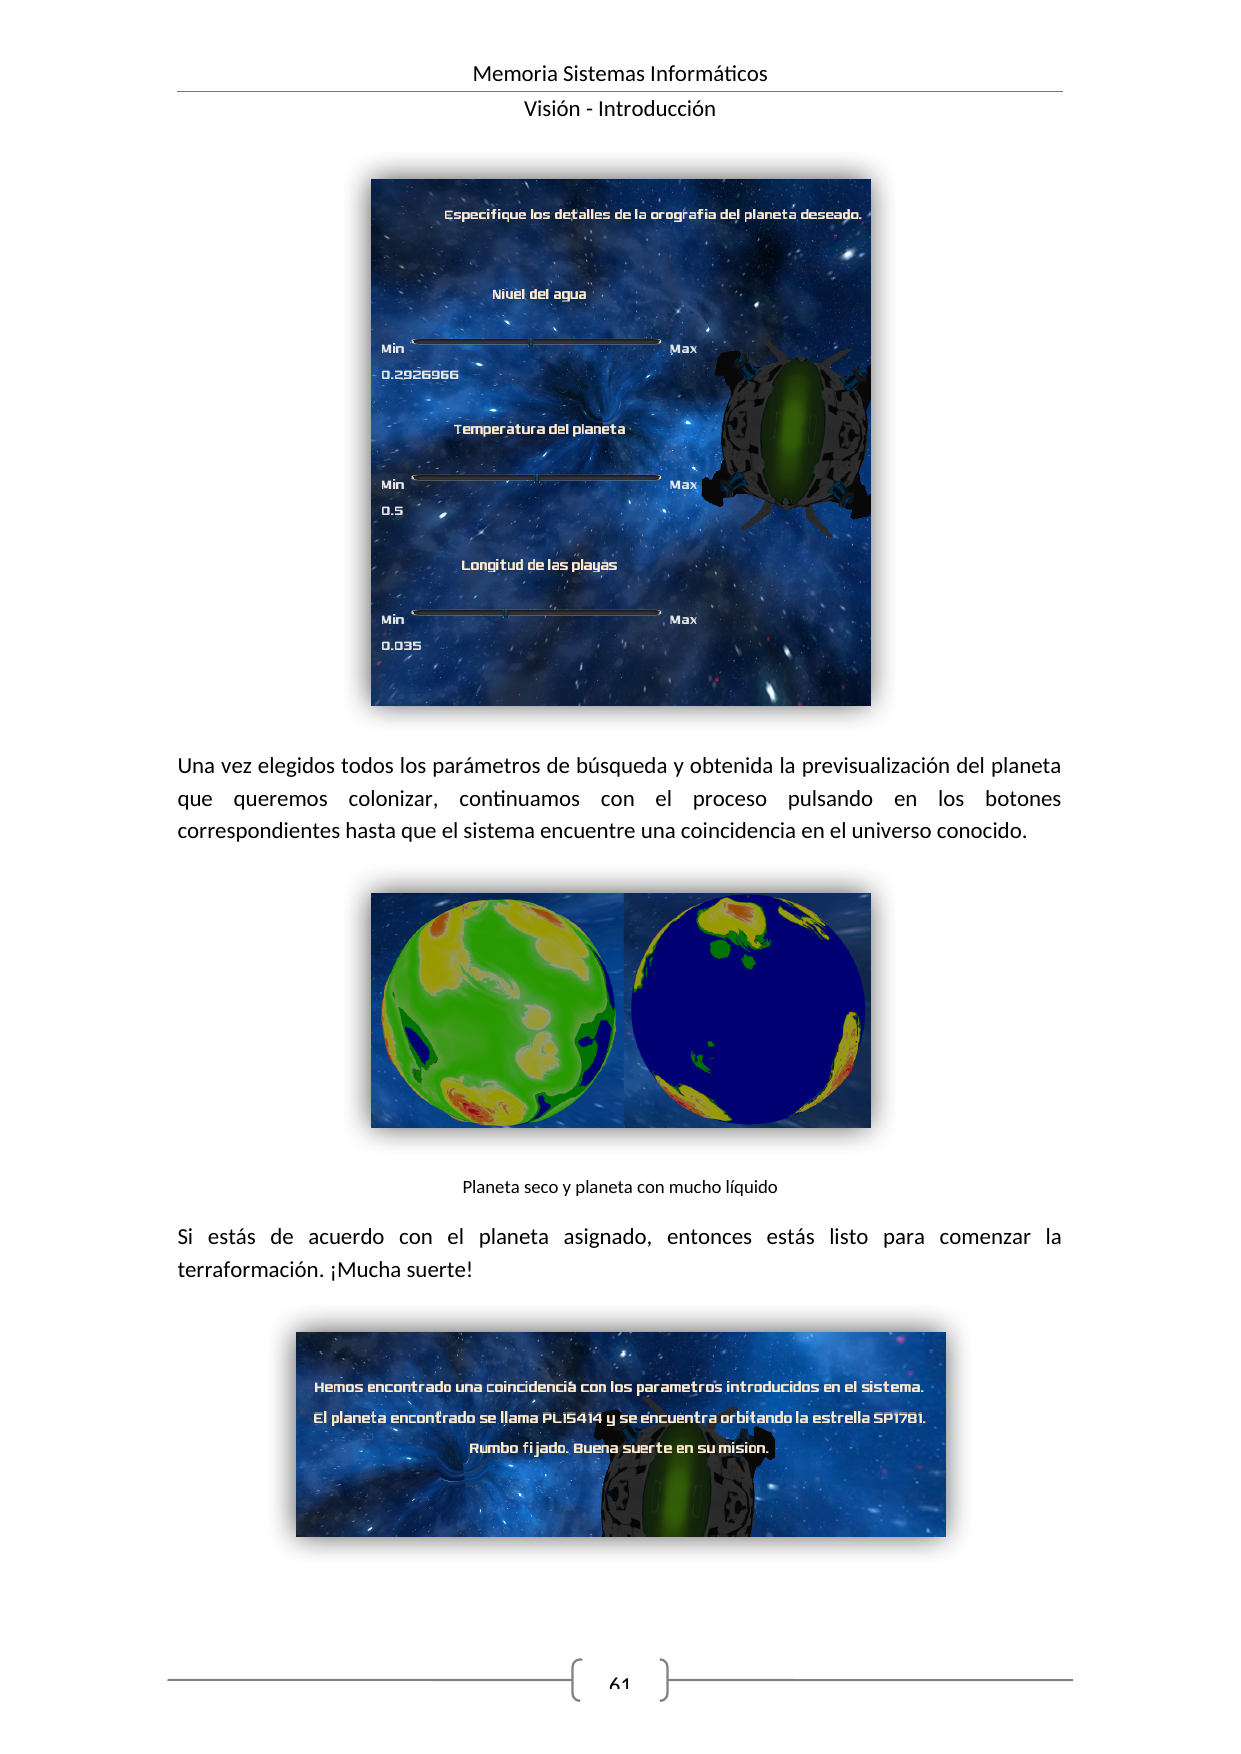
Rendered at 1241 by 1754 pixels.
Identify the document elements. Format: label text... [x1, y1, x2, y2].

text Si estás de acuerdo con el planeta asignado, entonces estás listo para comenzar la terraformación. ¡Mucha suerte! [177, 1222, 1063, 1283]
picture [296, 1332, 946, 1537]
picture [371, 893, 871, 1128]
picture [371, 179, 871, 706]
text Una vez elegidos todos los parámetros de búsqueda y obtenida la previsualización del planeta que queremos colonizar, continuamos con el proceso pulsando en los botones correspondientes hasta que el sistema encuentre una coincidencia en el universo conocido. [177, 752, 1063, 844]
text Planeta seco y planeta con mucho líquido [177, 1175, 1063, 1198]
